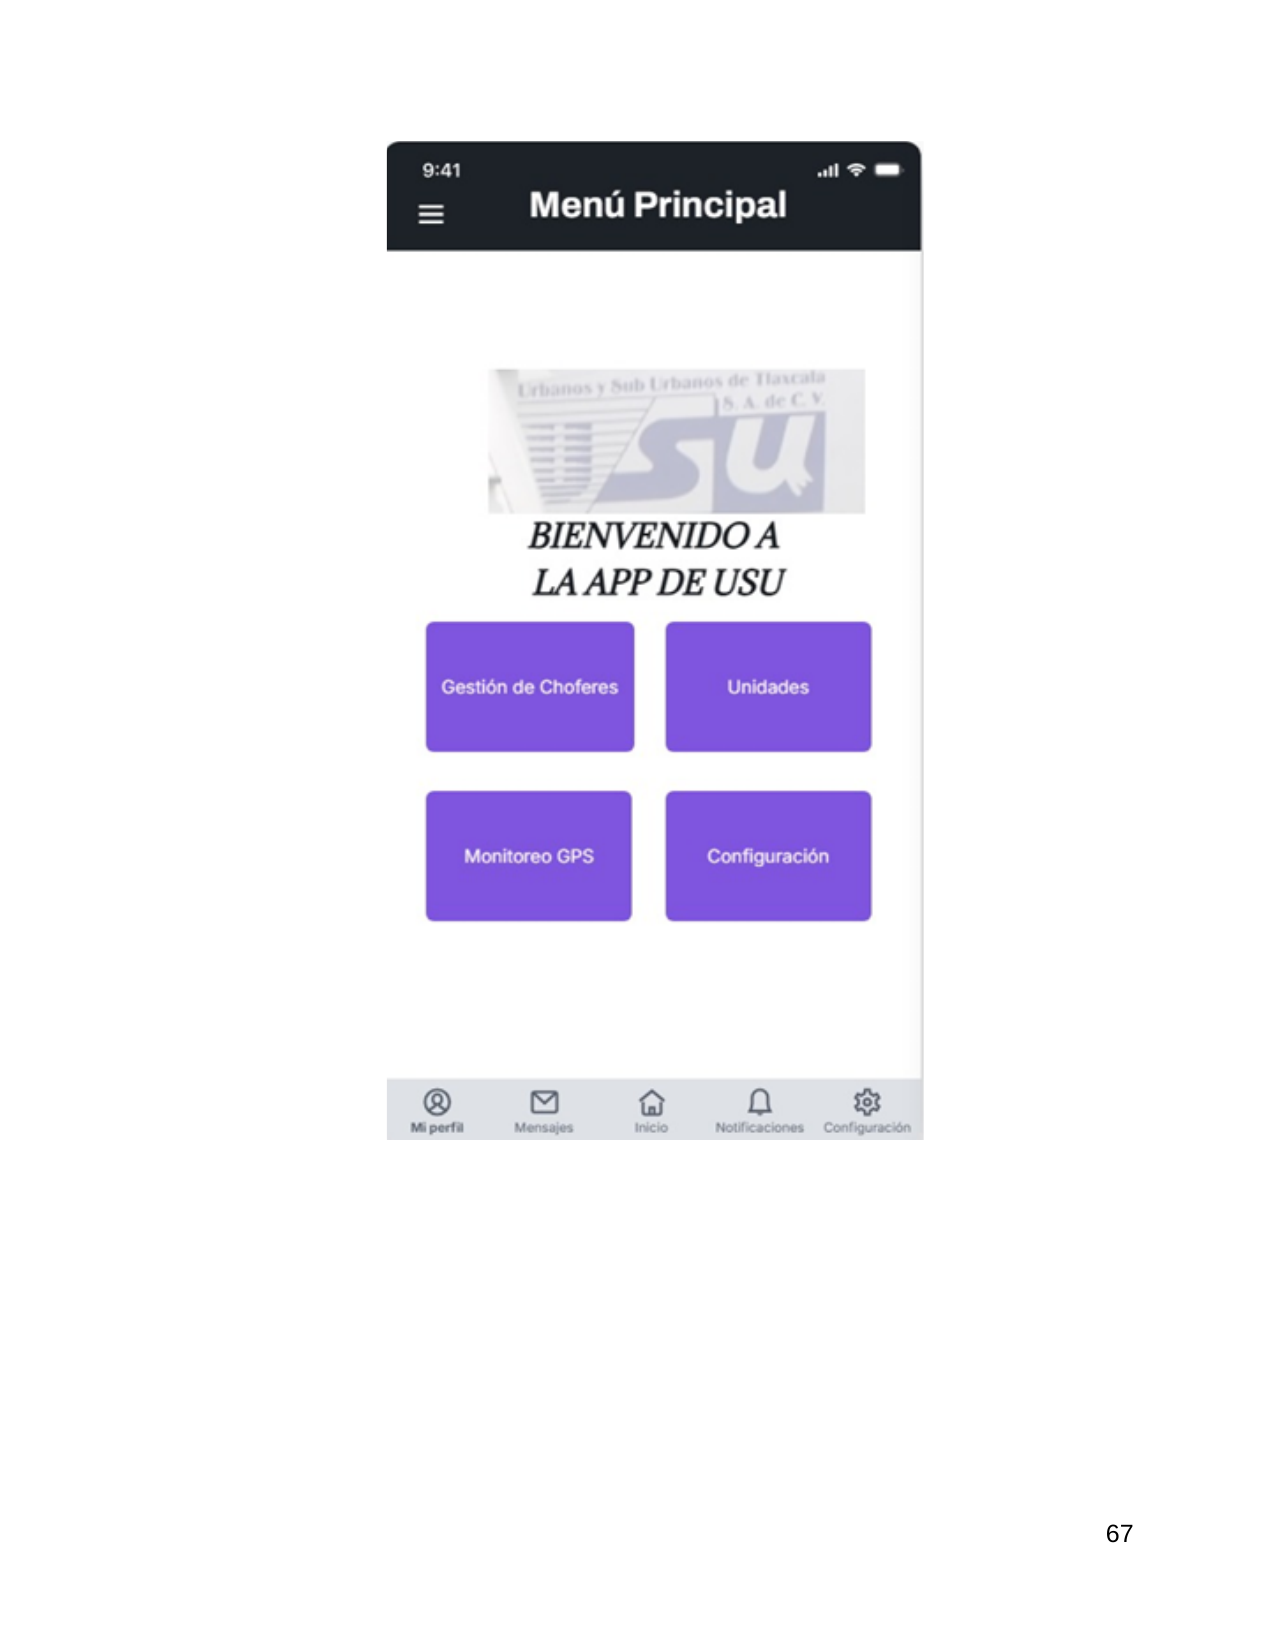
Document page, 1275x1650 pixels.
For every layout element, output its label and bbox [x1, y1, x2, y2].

picture [386, 141, 924, 1140]
